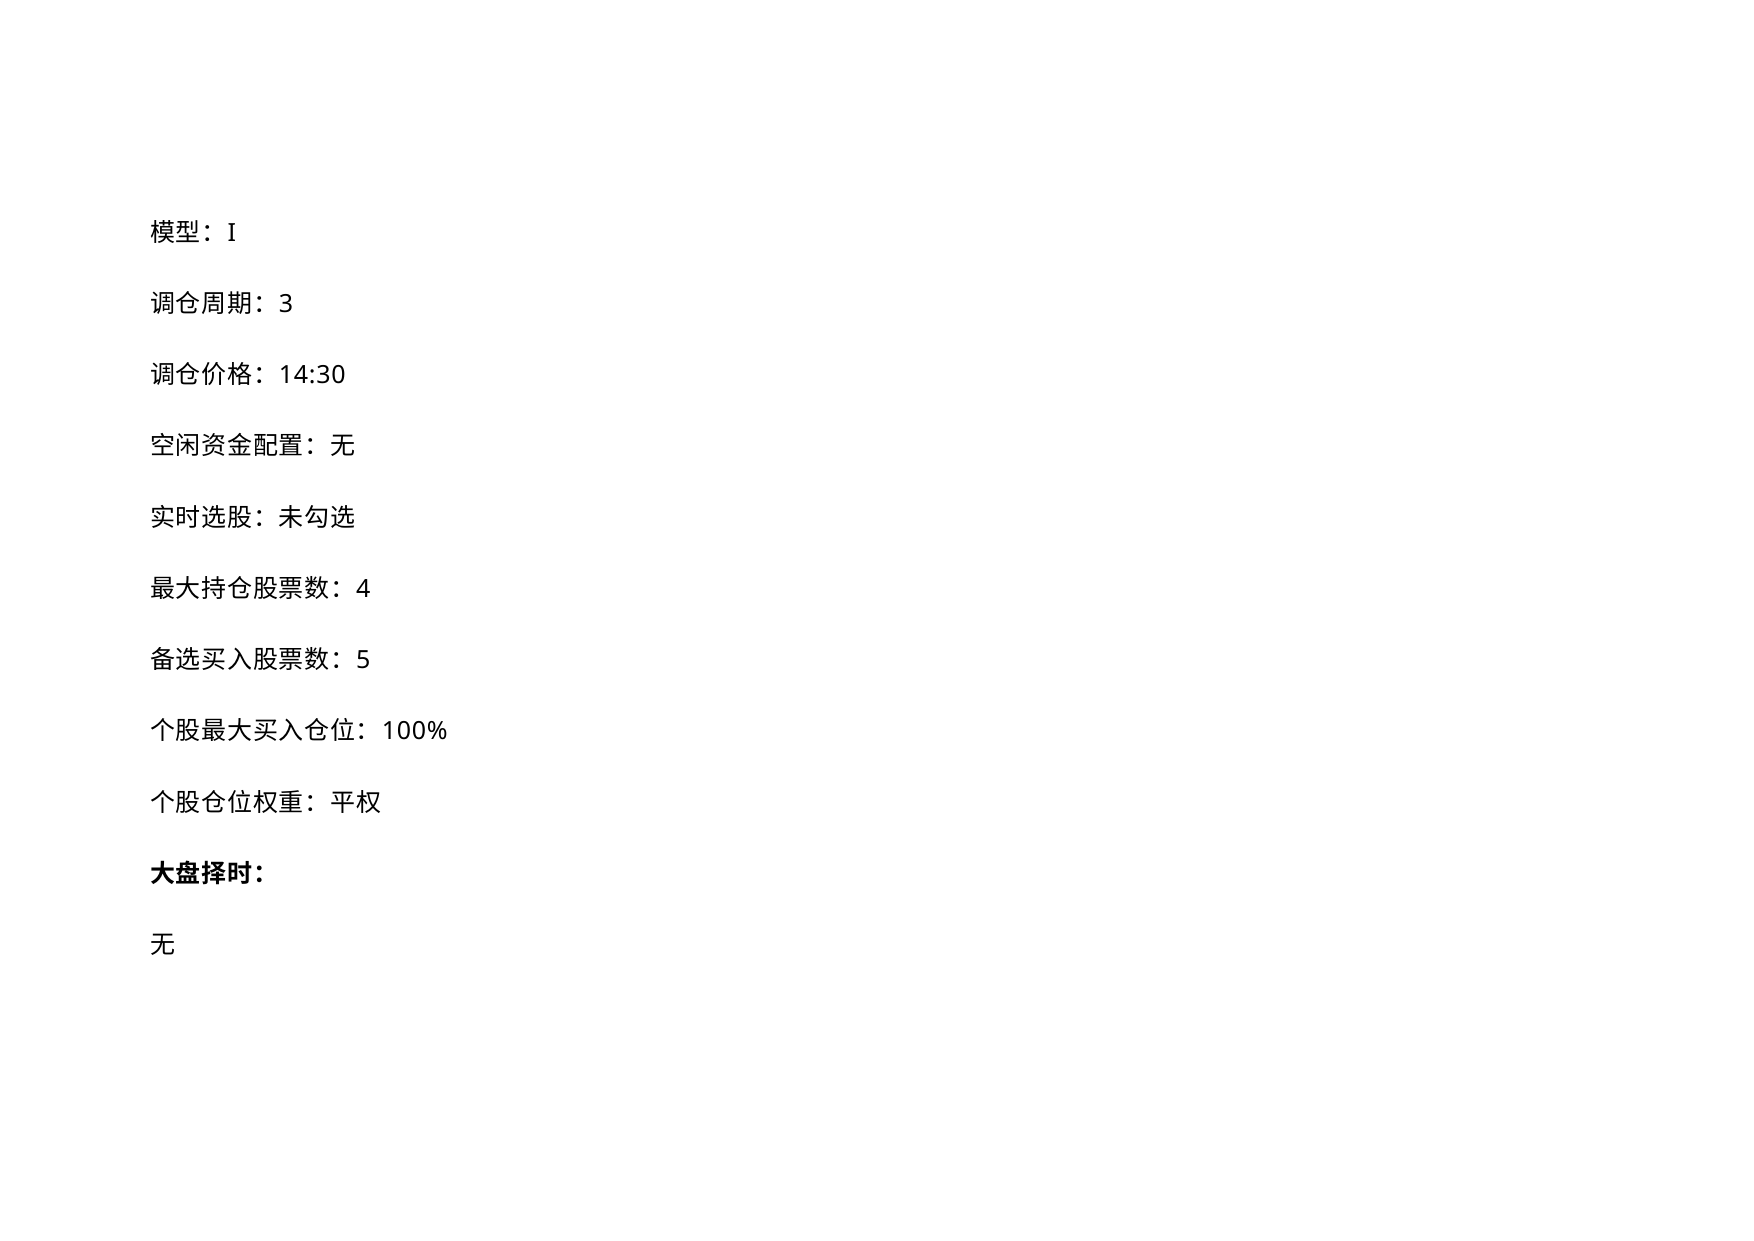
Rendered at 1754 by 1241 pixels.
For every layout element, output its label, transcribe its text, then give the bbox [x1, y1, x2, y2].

text 大盘择时： [150, 839, 1604, 904]
text 备选买入股票数：5 [150, 625, 1604, 690]
text 最大持仓股票数：4 [150, 554, 1604, 619]
text 实时选股：未勾选 [150, 483, 1604, 548]
text 调仓周期：3 [150, 269, 1604, 334]
text 调仓价格：14:30 [150, 340, 1604, 405]
text 无 [150, 910, 1604, 975]
text 个股最大买入仓位：100% [150, 696, 1604, 761]
text 空闲资金配置：无 [150, 411, 1604, 476]
text 个股仓位权重：平权 [150, 768, 1604, 833]
text 模型：I [150, 198, 1604, 263]
